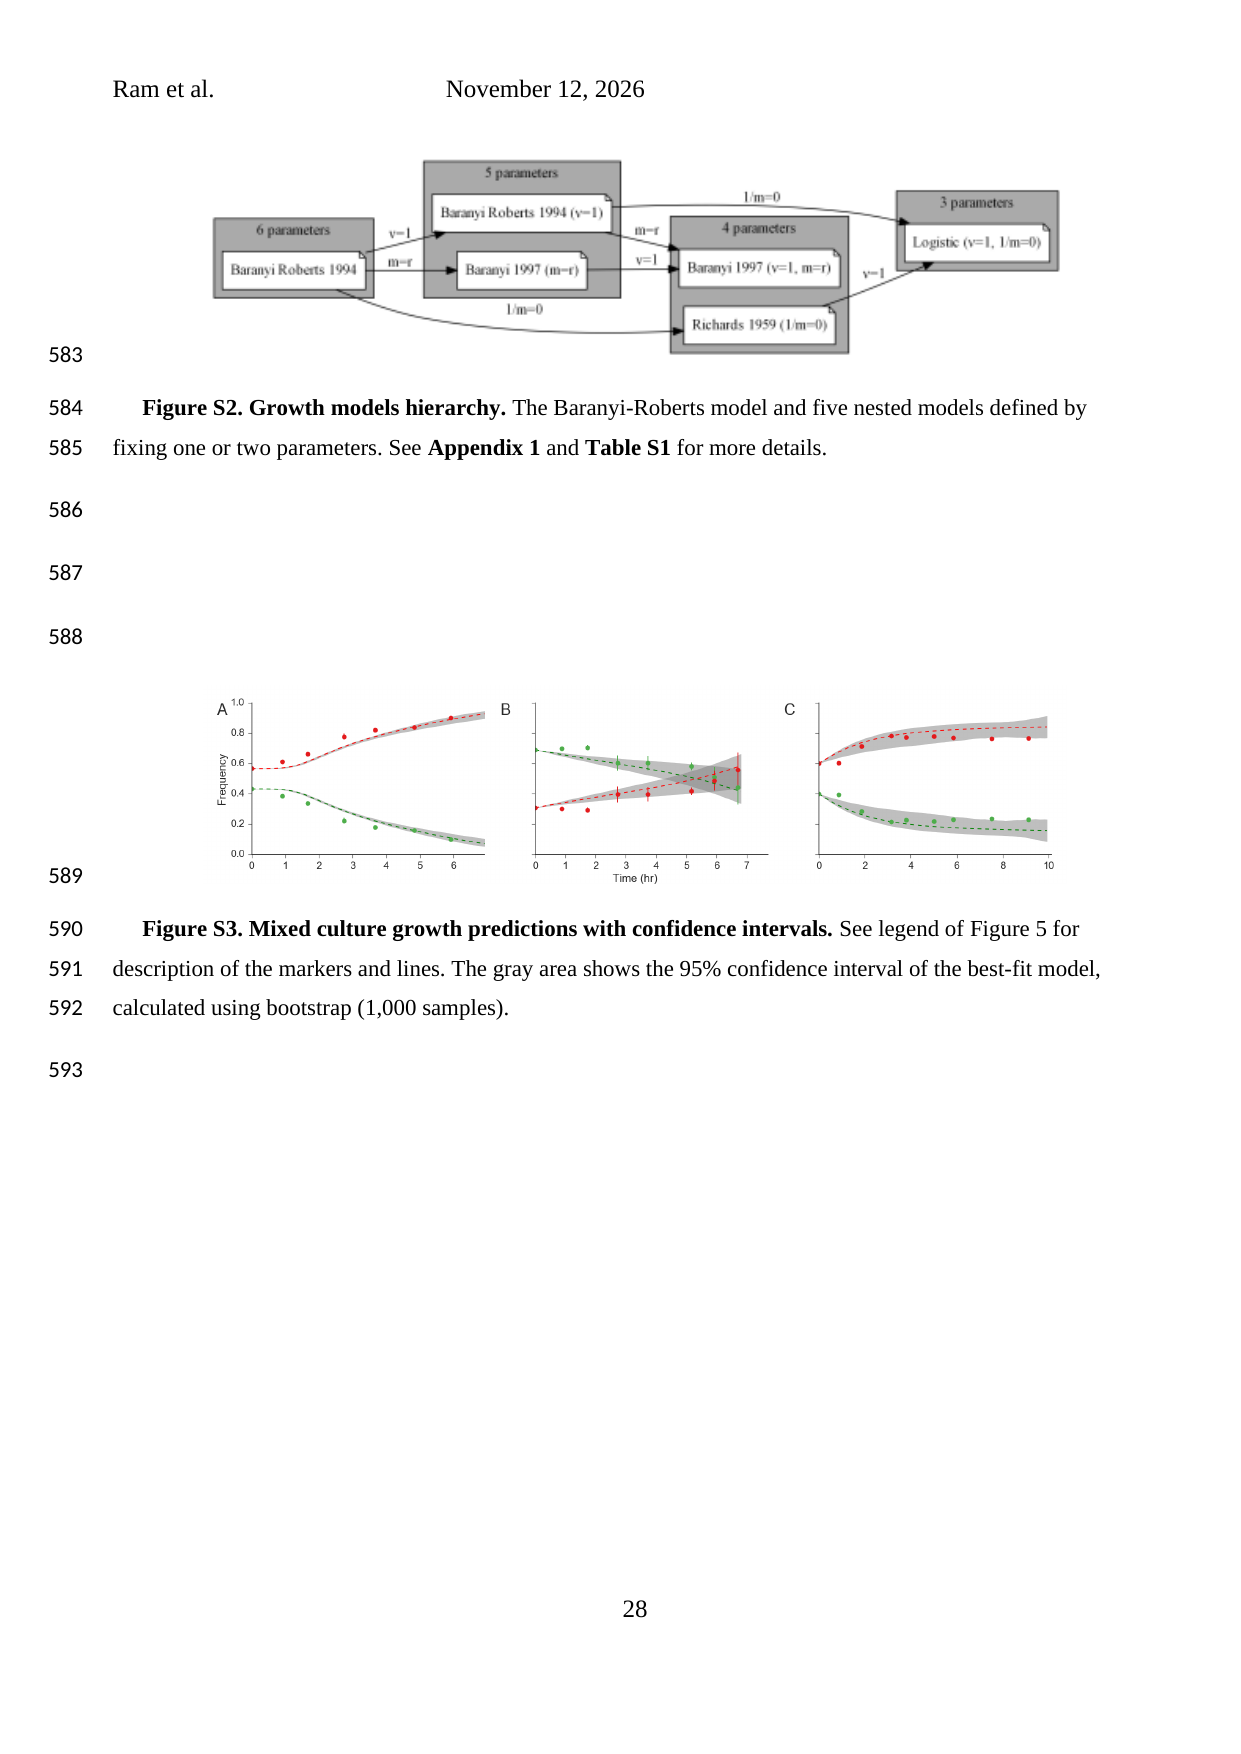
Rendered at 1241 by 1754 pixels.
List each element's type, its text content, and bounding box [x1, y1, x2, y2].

text Figure S3. Mixed culture growth predictions with confidence intervals. See legend of Figure 5 for description of the markers and lines. The gray area shows the 95% confidence interval of the best-fit model, calculated using bootstrap (1,000 samples). [112, 915, 1128, 1021]
text Figure S2. Growth models hierarchy. The Baranyi-Roberts model and five nested models defined by fixing one or two parameters. See Appendix 1 and Table S1 for more details. [112, 394, 1128, 460]
picture [203, 685, 1067, 884]
